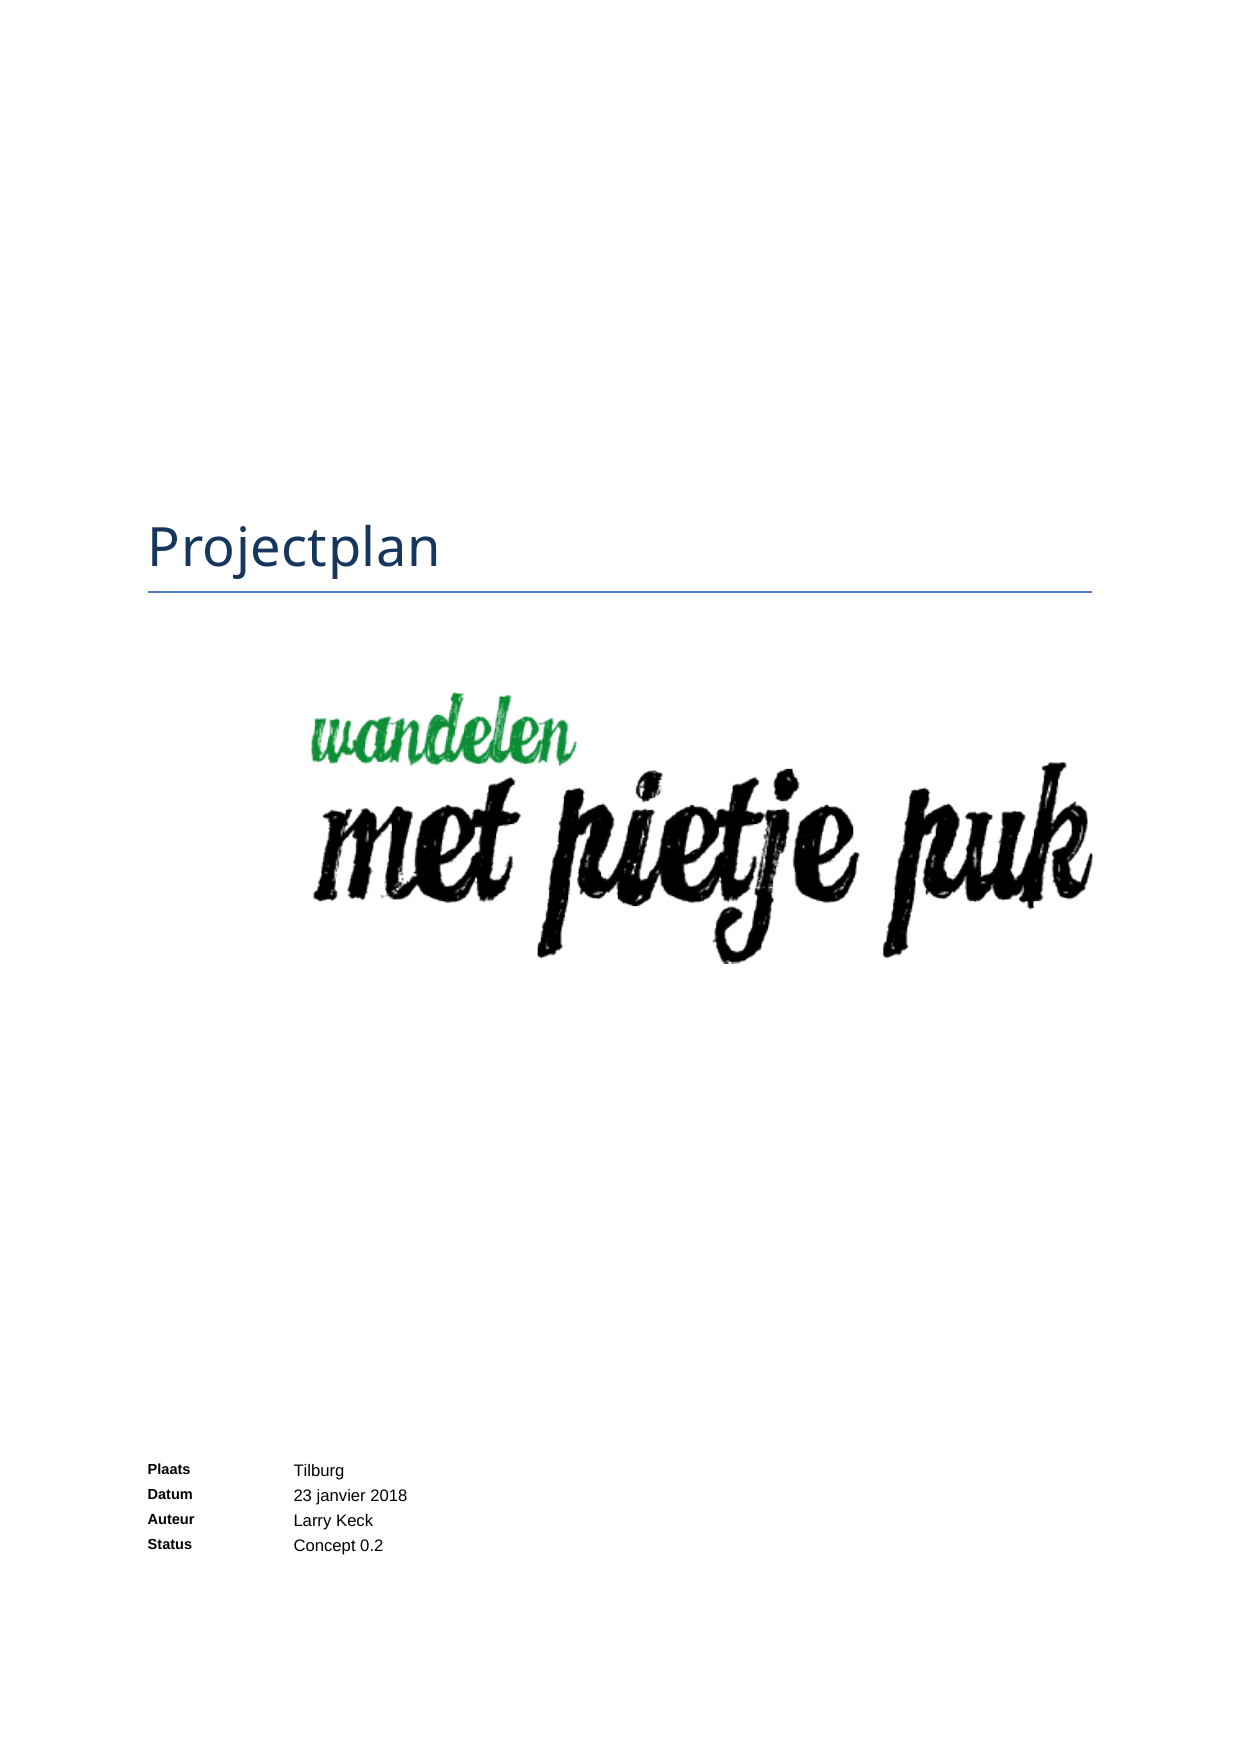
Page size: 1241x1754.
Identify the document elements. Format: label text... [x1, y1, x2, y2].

table_cell Larry Keck [282, 1506, 932, 1531]
table_cell 23 januari 2018 [282, 1481, 932, 1506]
picture [310, 692, 1093, 964]
table_cell Concept 0.2 [282, 1531, 932, 1556]
table_header Plaats [148, 1456, 282, 1481]
table_cell Status [148, 1531, 282, 1556]
table_cell Auteur [148, 1506, 282, 1531]
title Projectplan [148, 509, 1092, 591]
table_cell Datum [148, 1481, 282, 1506]
table_header Tilburg [282, 1456, 932, 1481]
